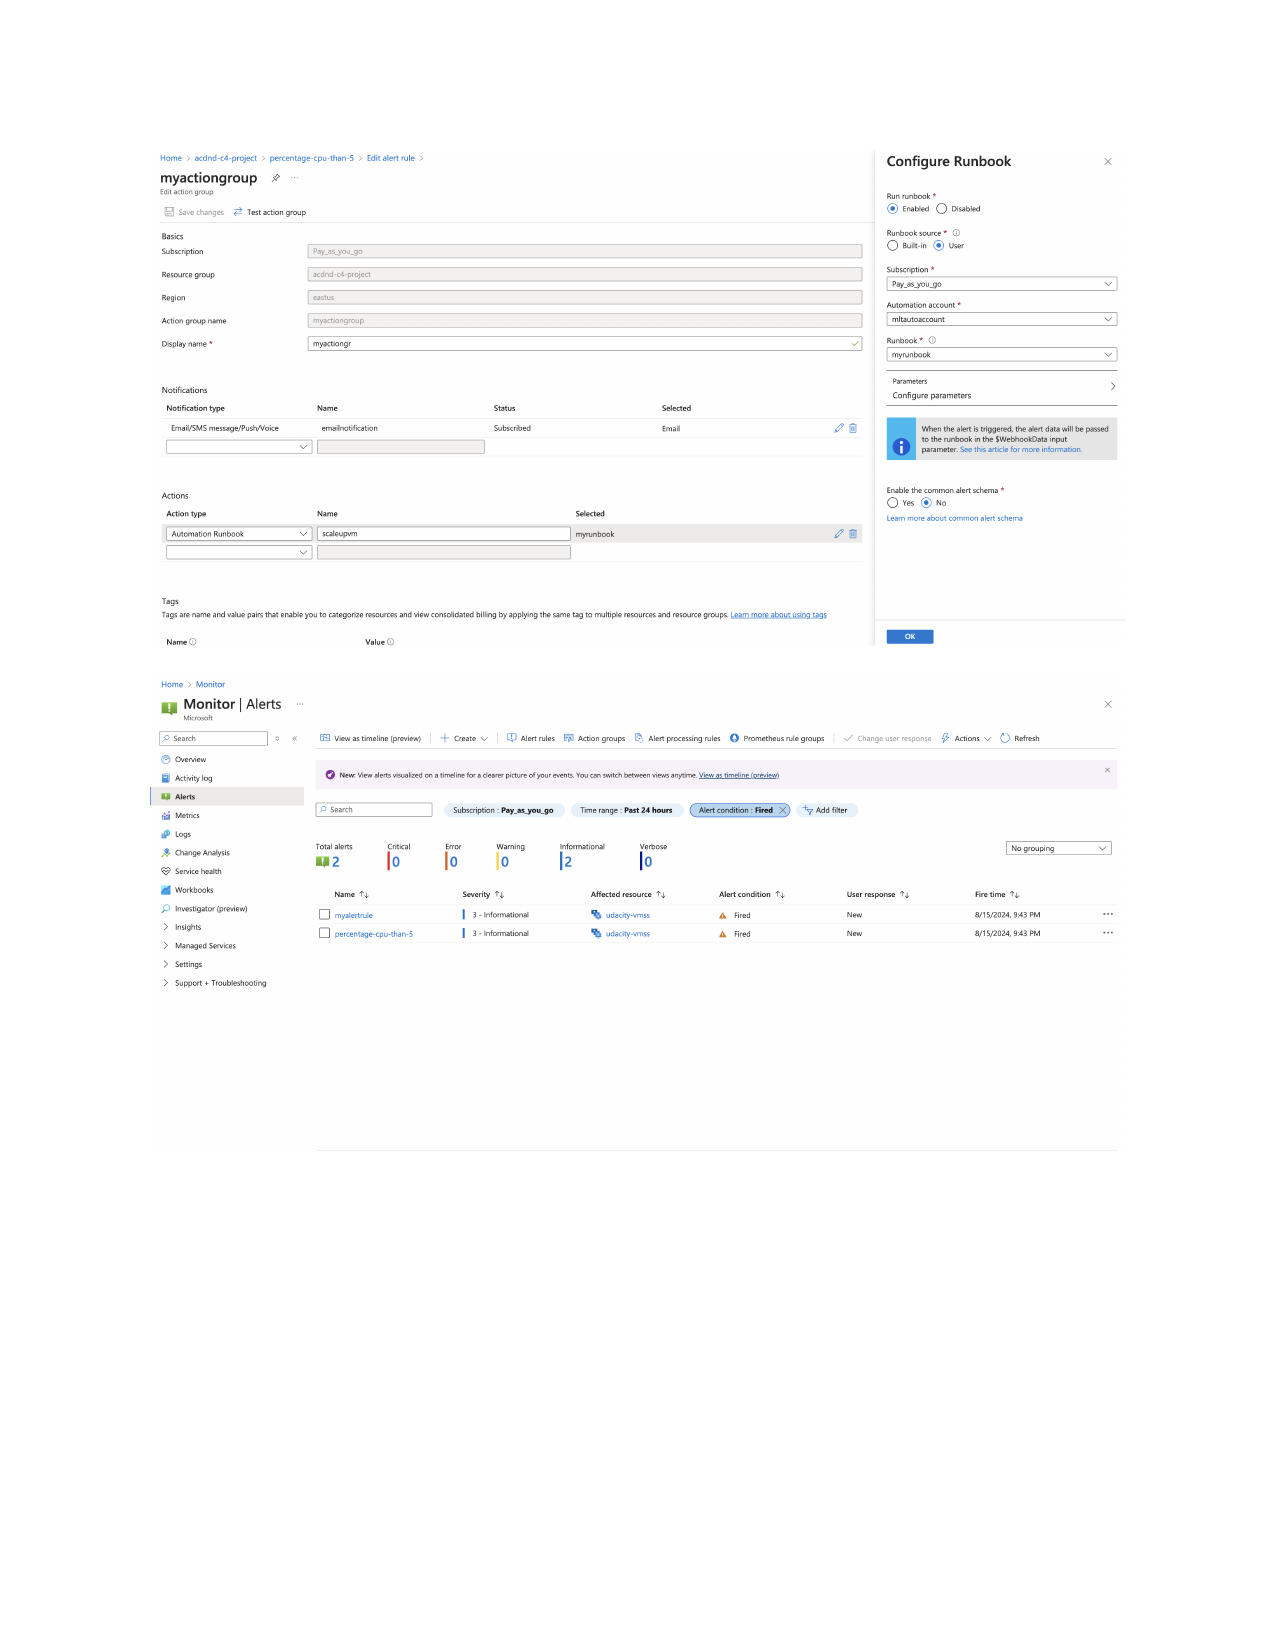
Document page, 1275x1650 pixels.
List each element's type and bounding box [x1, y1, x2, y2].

picture [150, 150, 1125, 646]
picture [150, 676, 1125, 1155]
